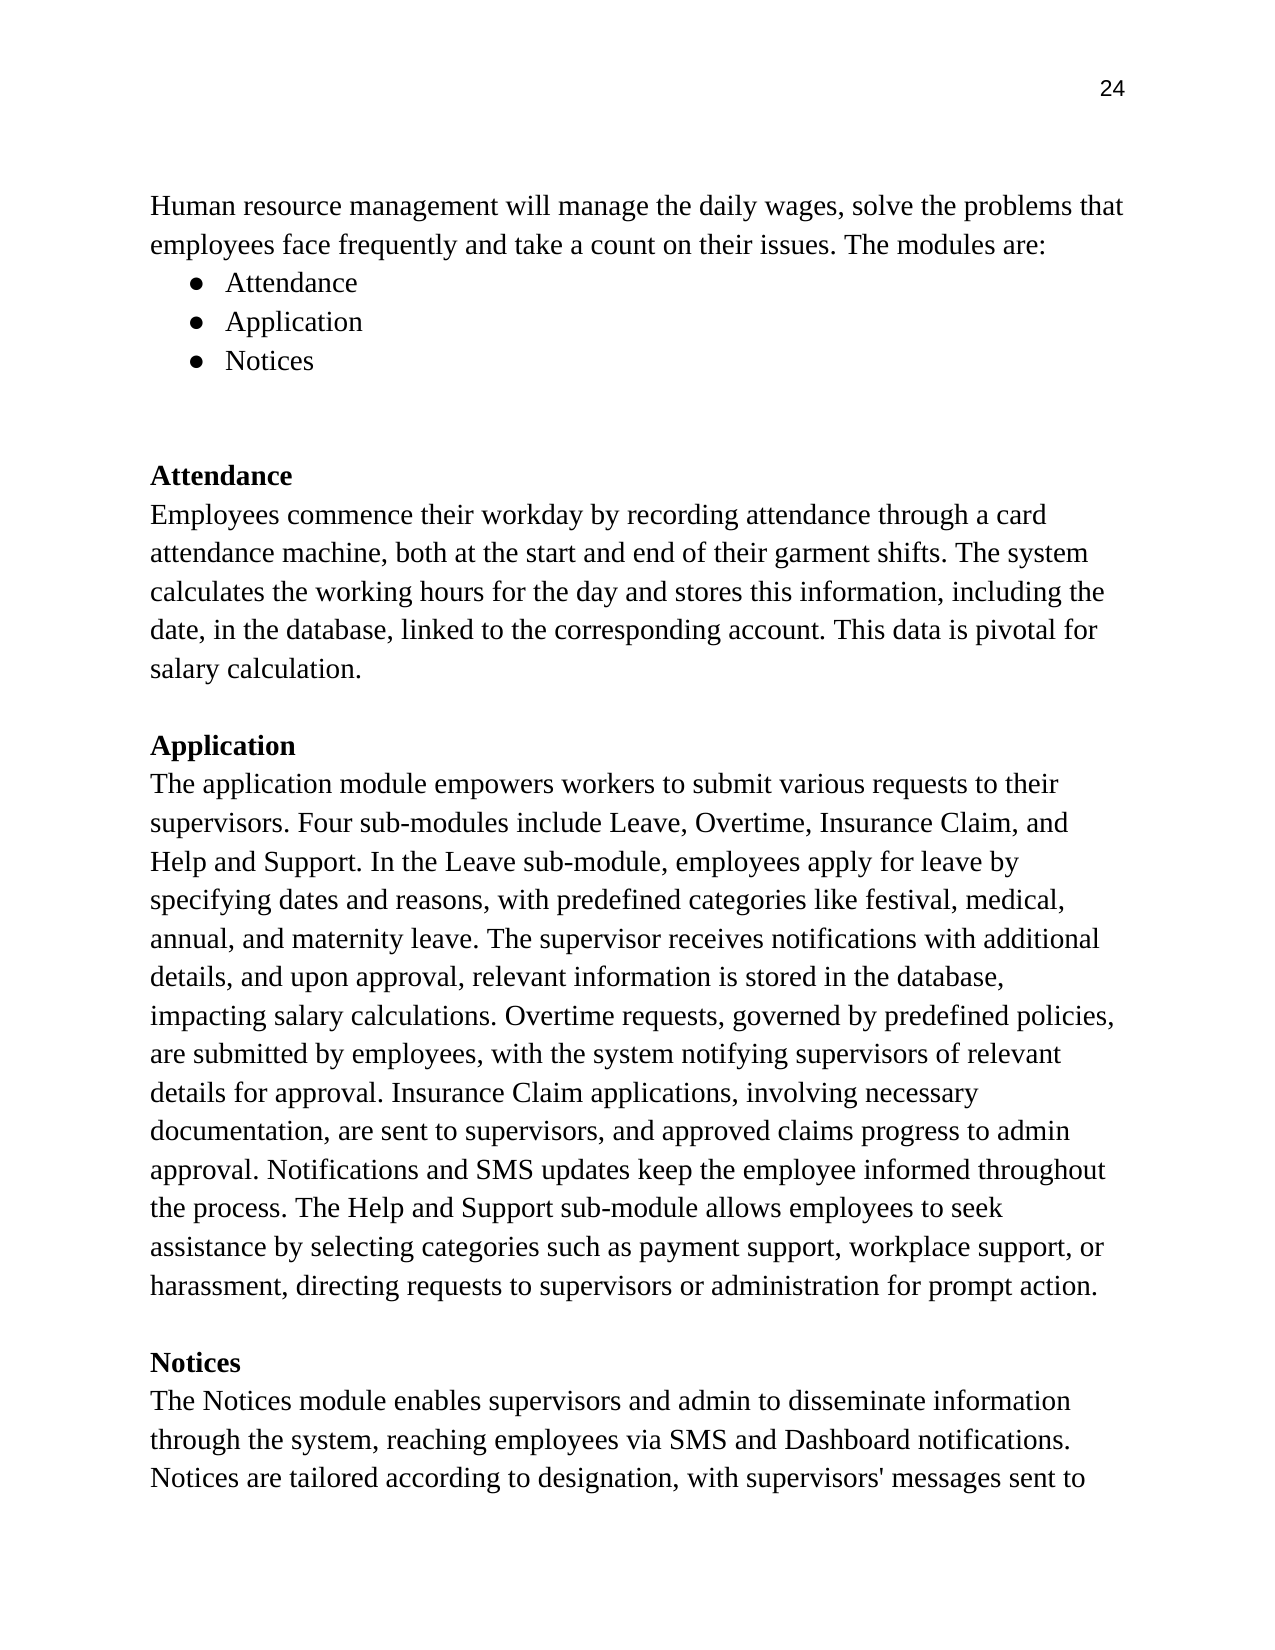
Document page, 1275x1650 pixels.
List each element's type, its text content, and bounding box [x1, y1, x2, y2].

list Attendance [187, 266, 1125, 299]
text Notices [150, 1345, 1125, 1378]
text Human resource management will manage the daily wages, solve the problems that employees face frequently and take a count on their issues. The modules are: [150, 188, 1125, 261]
list Application [187, 304, 1125, 338]
text The application module empowers workers to submit various requests to their supervisors. Four sub-modules include Leave, Overtime, Insurance Claim, and Help and Support. In the Leave sub-module, employees apply for leave by specifying dates and reasons, with predefined categories like festival, medical, annual, and maternity leave. The supervisor receives notifications with additional details, and upon approval, relevant information is stored in the database, impacting salary calculations. Overtime requests, governed by predefined policies, are submitted by employees, with the system notifying supervisors of relevant details for approval. Insurance Claim applications, involving necessary documentation, are sent to supervisors, and approved claims progress to admin approval. Notifications and SMS updates keep the employee informed throughout the process. The Help and Support sub-module allows employees to seek assistance by selecting categories such as payment support, workplace support, or harassment, directing requests to supervisors or administration for prompt action. [150, 767, 1125, 1301]
text Employees commence their workday by recording attendance through a card attendance machine, both at the start and end of their garment shifts. The system calculates the working hours for the day and stores this information, including the date, in the database, linked to the corresponding account. This data is pivotal for salary calculation. [150, 497, 1125, 684]
text Application [150, 728, 1125, 762]
text Attendance [150, 458, 1125, 492]
list Notices [187, 343, 1125, 376]
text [150, 1383, 1125, 1494]
